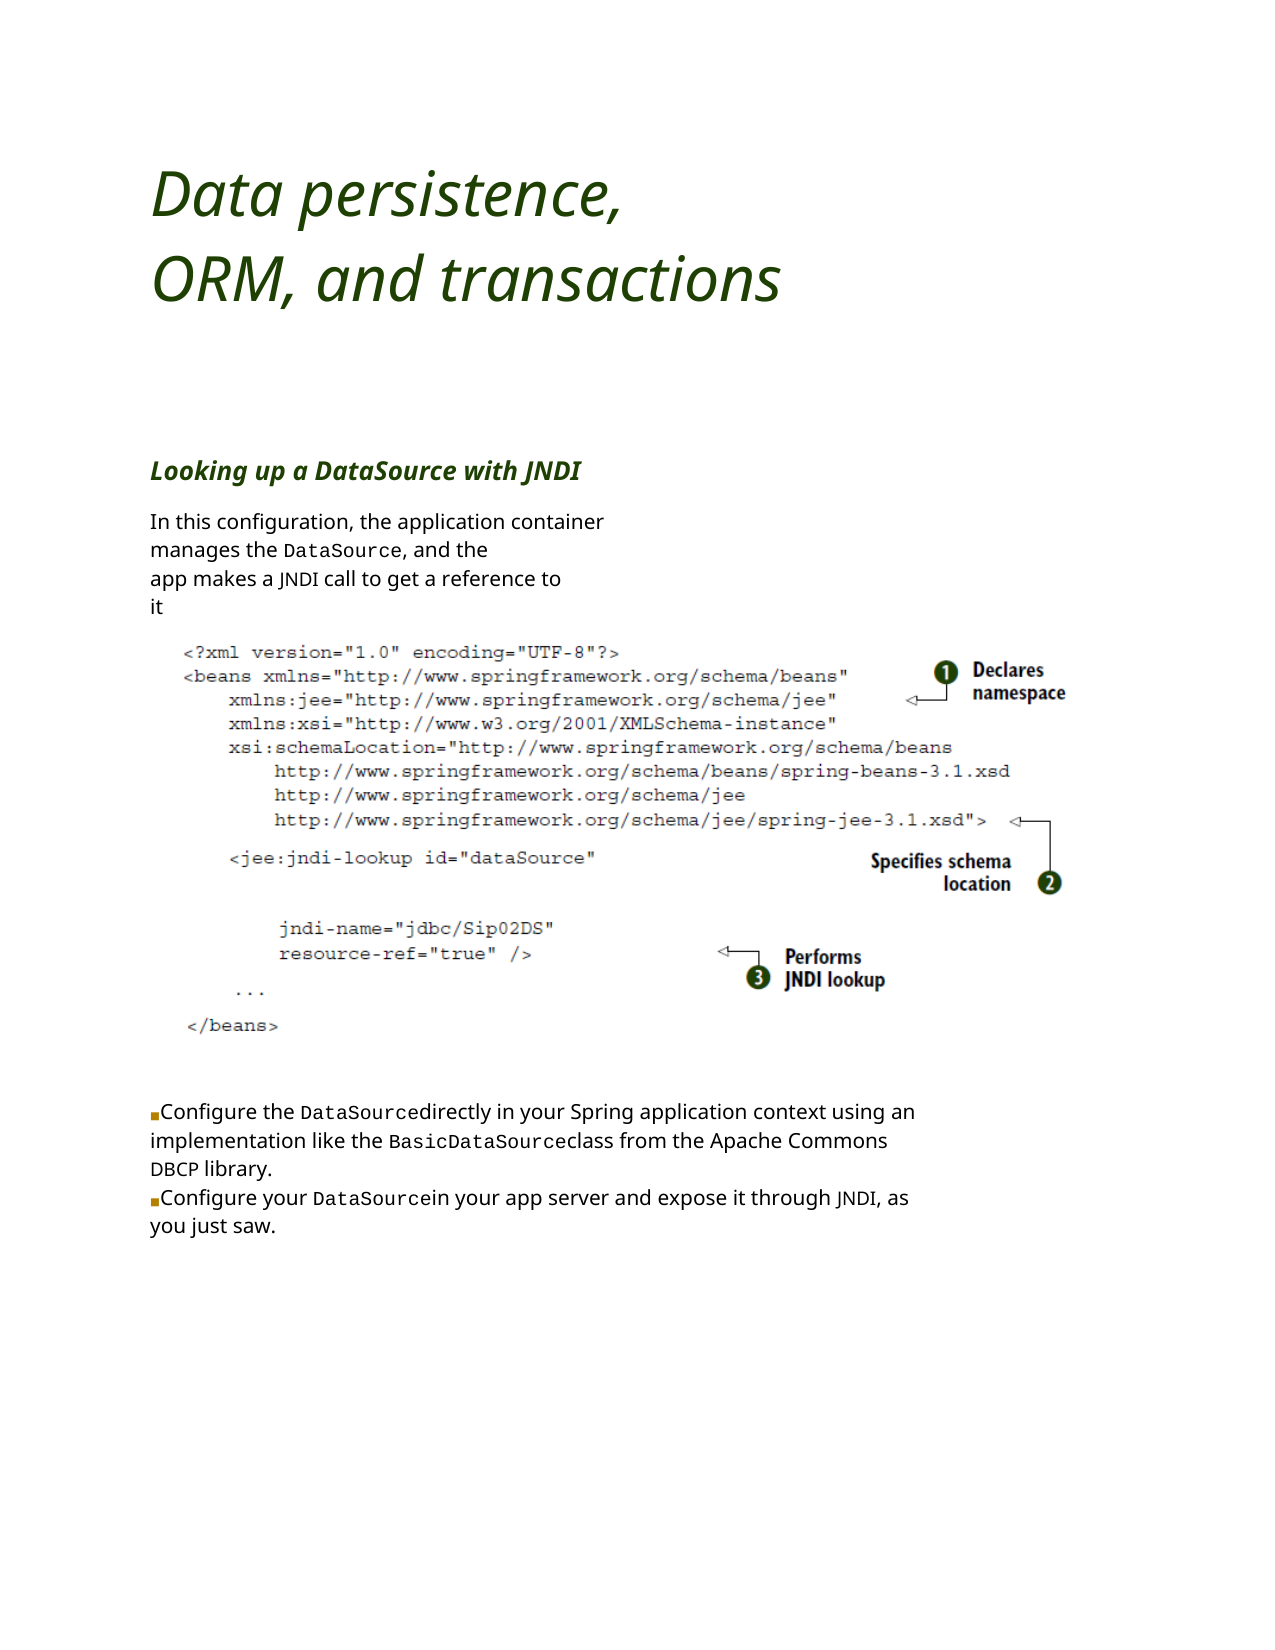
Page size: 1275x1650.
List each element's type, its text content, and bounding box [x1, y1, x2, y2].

text app makes a JNDI call to get a reference to [150, 564, 1125, 592]
text manages the DataSource, and the [150, 536, 1125, 564]
text DBCP library. [150, 1154, 1125, 1183]
text Data persistence, [150, 150, 1125, 235]
text ■Configure the DataSourcedirectly in your Spring application context using an [150, 1097, 1125, 1126]
text it [150, 592, 1125, 621]
text ■Configure your DataSourcein your app server and expose it through JNDI, as [150, 1183, 1125, 1211]
text you just saw. [150, 1211, 1125, 1239]
text In this configuration, the application container [150, 507, 1125, 536]
text Looking up a DataSource with JNDI [150, 452, 1125, 488]
text implementation like the BasicDataSourceclass from the Apache Commons [150, 1126, 1125, 1154]
text ORM, and transactions [150, 235, 1125, 320]
